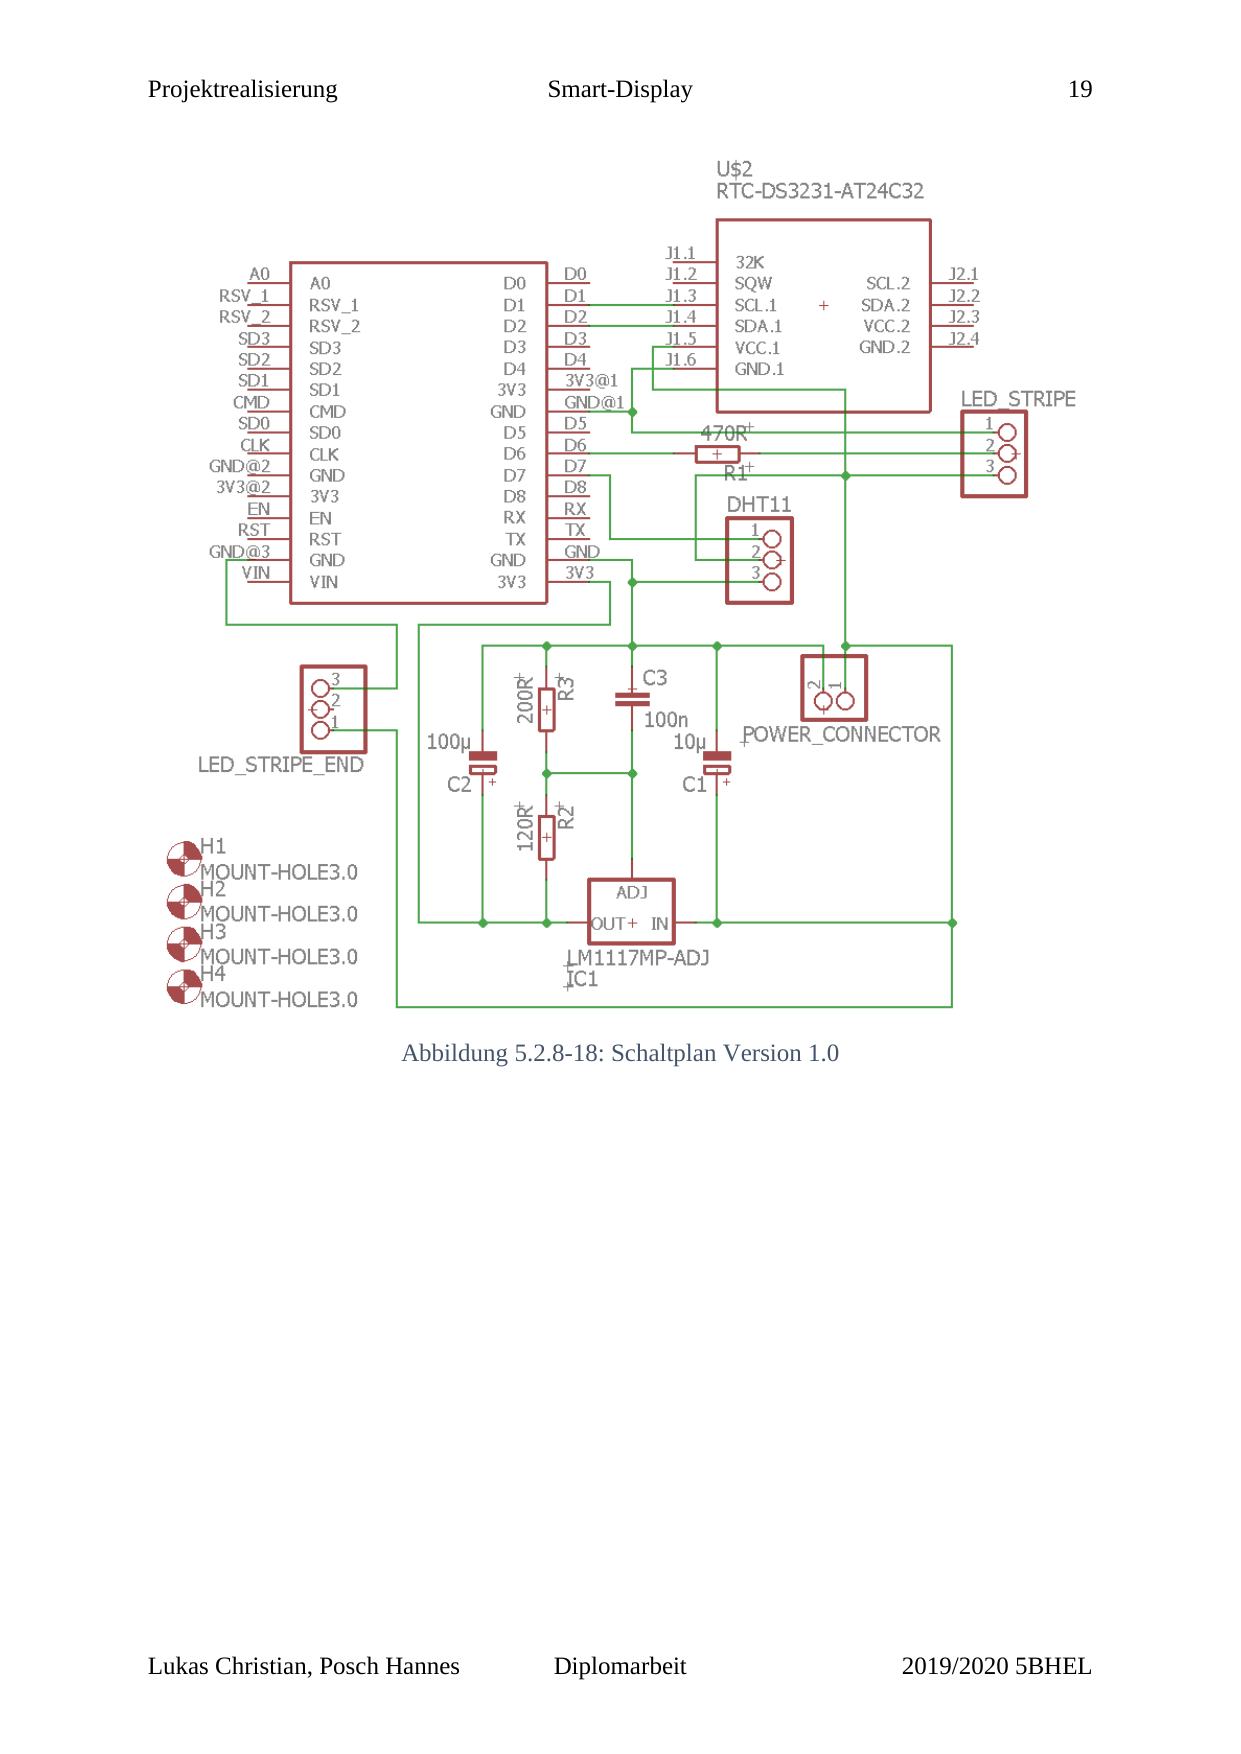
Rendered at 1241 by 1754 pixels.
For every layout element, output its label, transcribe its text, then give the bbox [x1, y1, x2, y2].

picture [147, 147, 1093, 1026]
